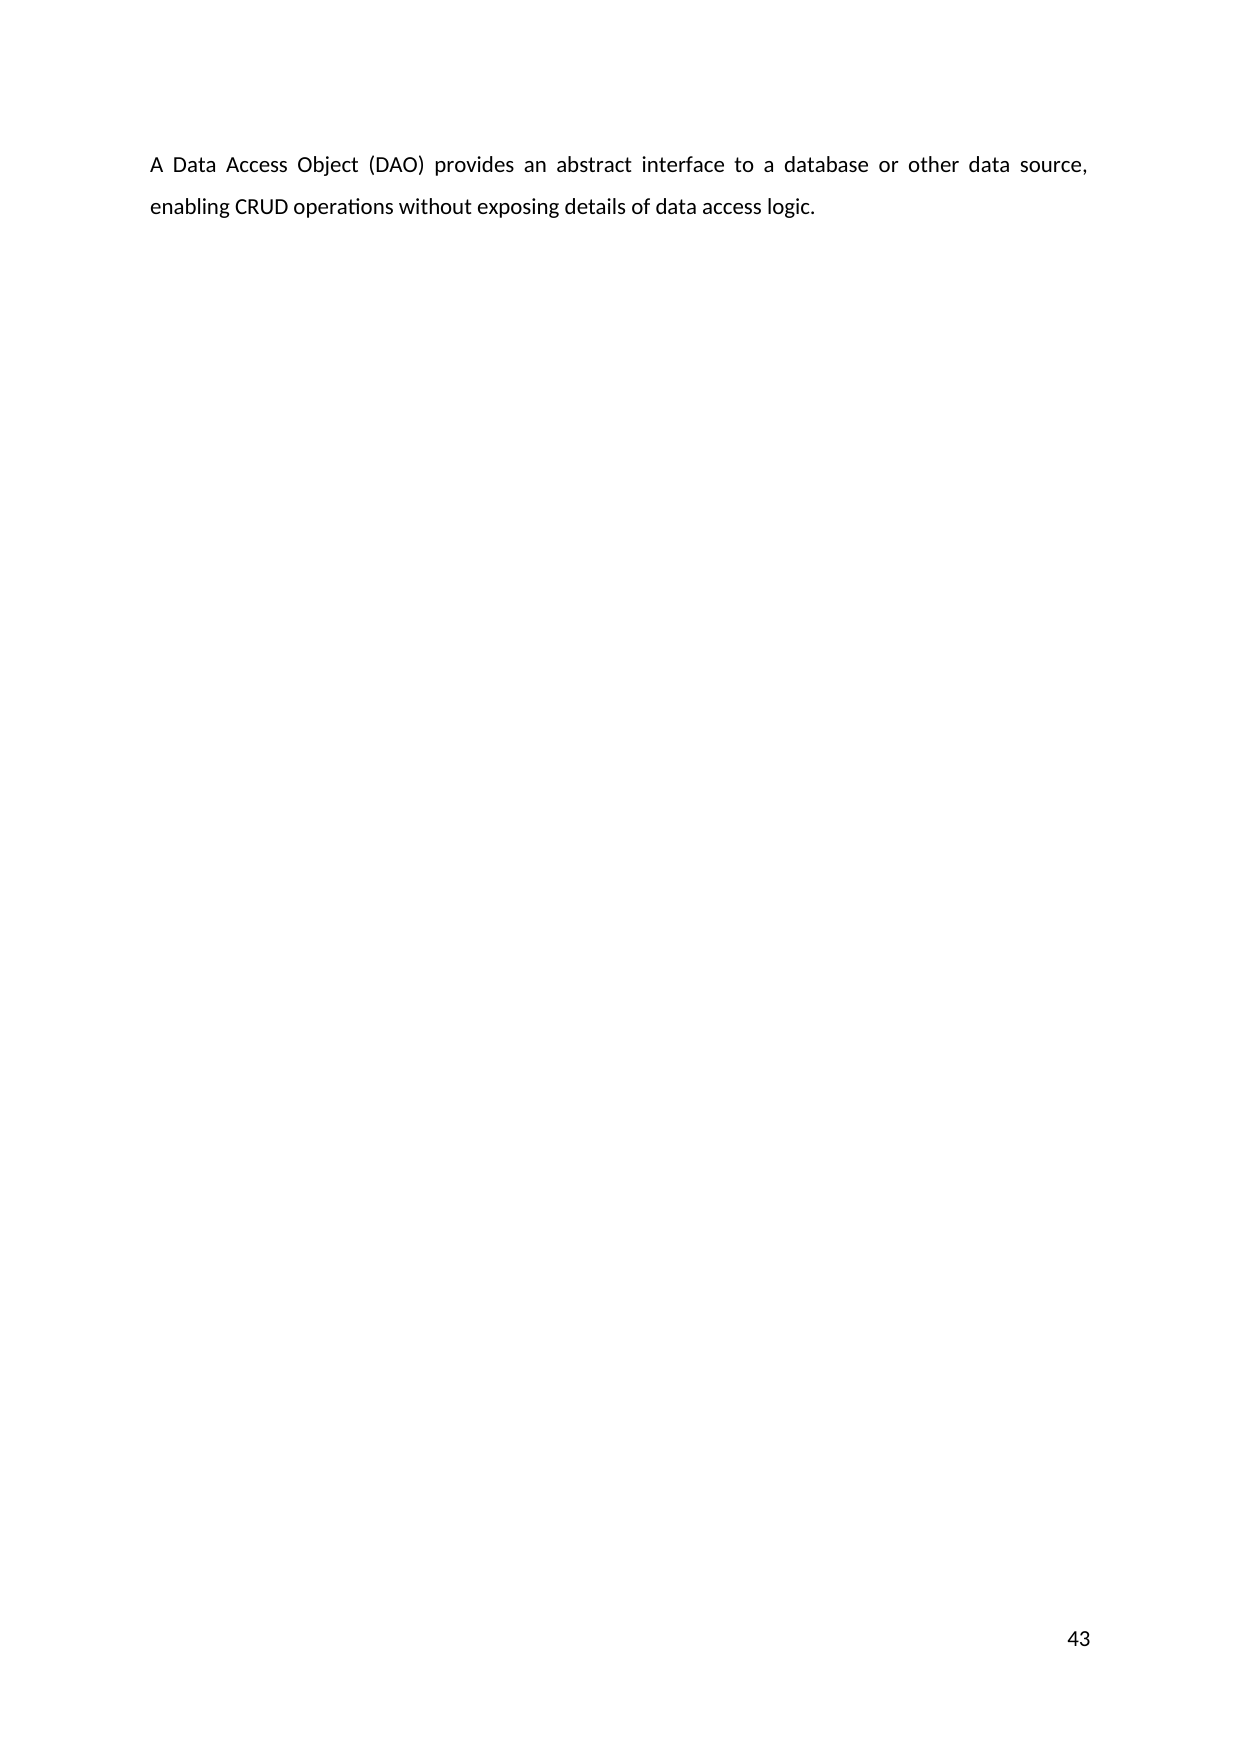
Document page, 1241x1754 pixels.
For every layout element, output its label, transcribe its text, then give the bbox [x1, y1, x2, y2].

text A Data Access Object (DAO) provides an abstract interface to a database or other data source, enabling CRUD operations without exposing details of data access logic. [150, 150, 1090, 220]
